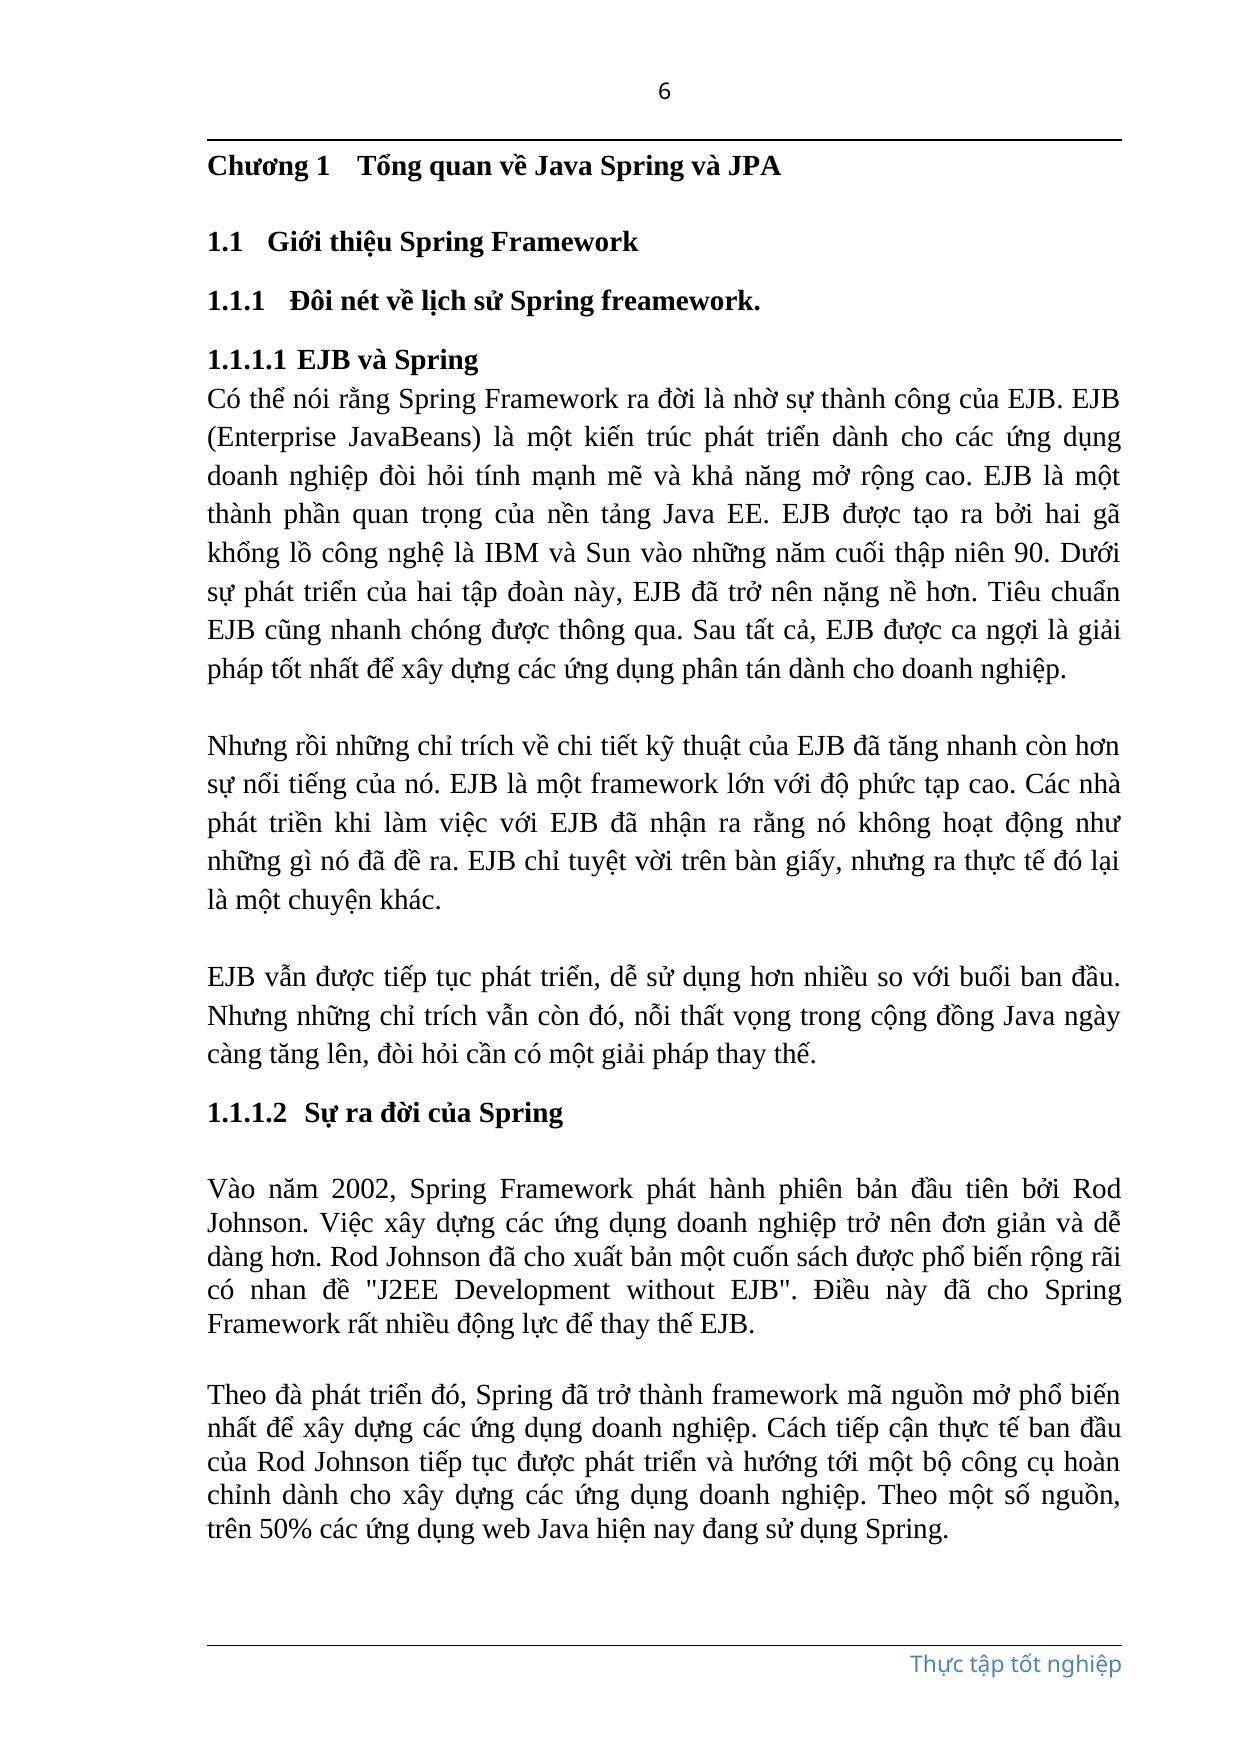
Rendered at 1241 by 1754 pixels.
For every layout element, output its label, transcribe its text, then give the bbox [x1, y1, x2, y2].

subtitle EJB và Spring [207, 342, 1122, 376]
text EJB vẫn được tiếp tục phát triển, dễ sử dụng hơn nhiều so với buổi ban đầu. Nhưng những chỉ trích vẫn còn đó, nỗi thất vọng trong cộng đồng Java ngày càng tăng lên, đòi hỏi cần có một giải pháp thay thế. [207, 959, 1122, 1070]
subtitle Sự ra đời của Spring [207, 1096, 1122, 1129]
text Theo đà phát triển đó, Spring đã trở thành framework mã nguồn mở phổ biến nhất để xây dựng các ứng dụng doanh nghiệp. Cách tiếp cận thực tế ban đầu của Rod Johnson tiếp tục được phát triển và hướng tới một bộ công cụ hoàn chỉnh dành cho xây dựng các ứng dụng doanh nghiệp. Theo một số nguồn, trên 50% các ứng dụng web Java hiện nay đang sử dụng Spring. [207, 1377, 1122, 1544]
subtitle Đôi nét về lịch sử Spring freamework. [207, 283, 1122, 317]
text Vào năm 2002, Spring Framework phát hành phiên bản đầu tiên bởi Rod Johnson. Việc xây dựng các ứng dụng doanh nghiệp trở nên đơn giản và dễ dàng hơn. Rod Johnson đã cho xuất bản một cuốn sách được phổ biến rộng rãi có nhan đề "J2EE Development without EJB". Điều này đã cho Spring Framework rất nhiều động lực để thay thế EJB. [207, 1172, 1122, 1339]
text Nhưng rồi những chỉ trích về chi tiết kỹ thuật của EJB đã tăng nhanh còn hơn sự nổi tiếng của nó. EJB là một framework lớn với độ phức tạp cao. Các nhà phát triền khi làm việc với EJB đã nhận ra rằng nó không hoạt động như những gì nó đã đề ra. EJB chỉ tuyệt vời trên bàn giấy, nhưng ra thực tế đó lại là một chuyện khác. [207, 728, 1122, 916]
text Có thể nói rằng Spring Framework ra đời là nhờ sự thành công của EJB. EJB (Enterprise JavaBeans) là một kiến trúc phát triển dành cho các ứng dụng doanh nghiệp đòi hỏi tính mạnh mẽ và khả năng mở rộng cao. EJB là một thành phần quan trọng của nền tảng Java EE. EJB được tạo ra bởi hai gã khổng lồ công nghệ là IBM và Sun vào những năm cuối thập niên 90. Dưới sự phát triển của hai tập đoàn này, EJB đã trở nên nặng nề hơn. Tiêu chuẩn EJB cũng nhanh chóng được thông qua. Sau tất cả, EJB được ca ngợi là giải pháp tốt nhất để xây dựng các ứng dụng phân tán dành cho doanh nghiệp. [207, 381, 1122, 684]
subtitle Giới thiệu Spring Framework [207, 224, 1122, 257]
subtitle Tổng quan về Java Spring và JPA [207, 148, 1122, 181]
